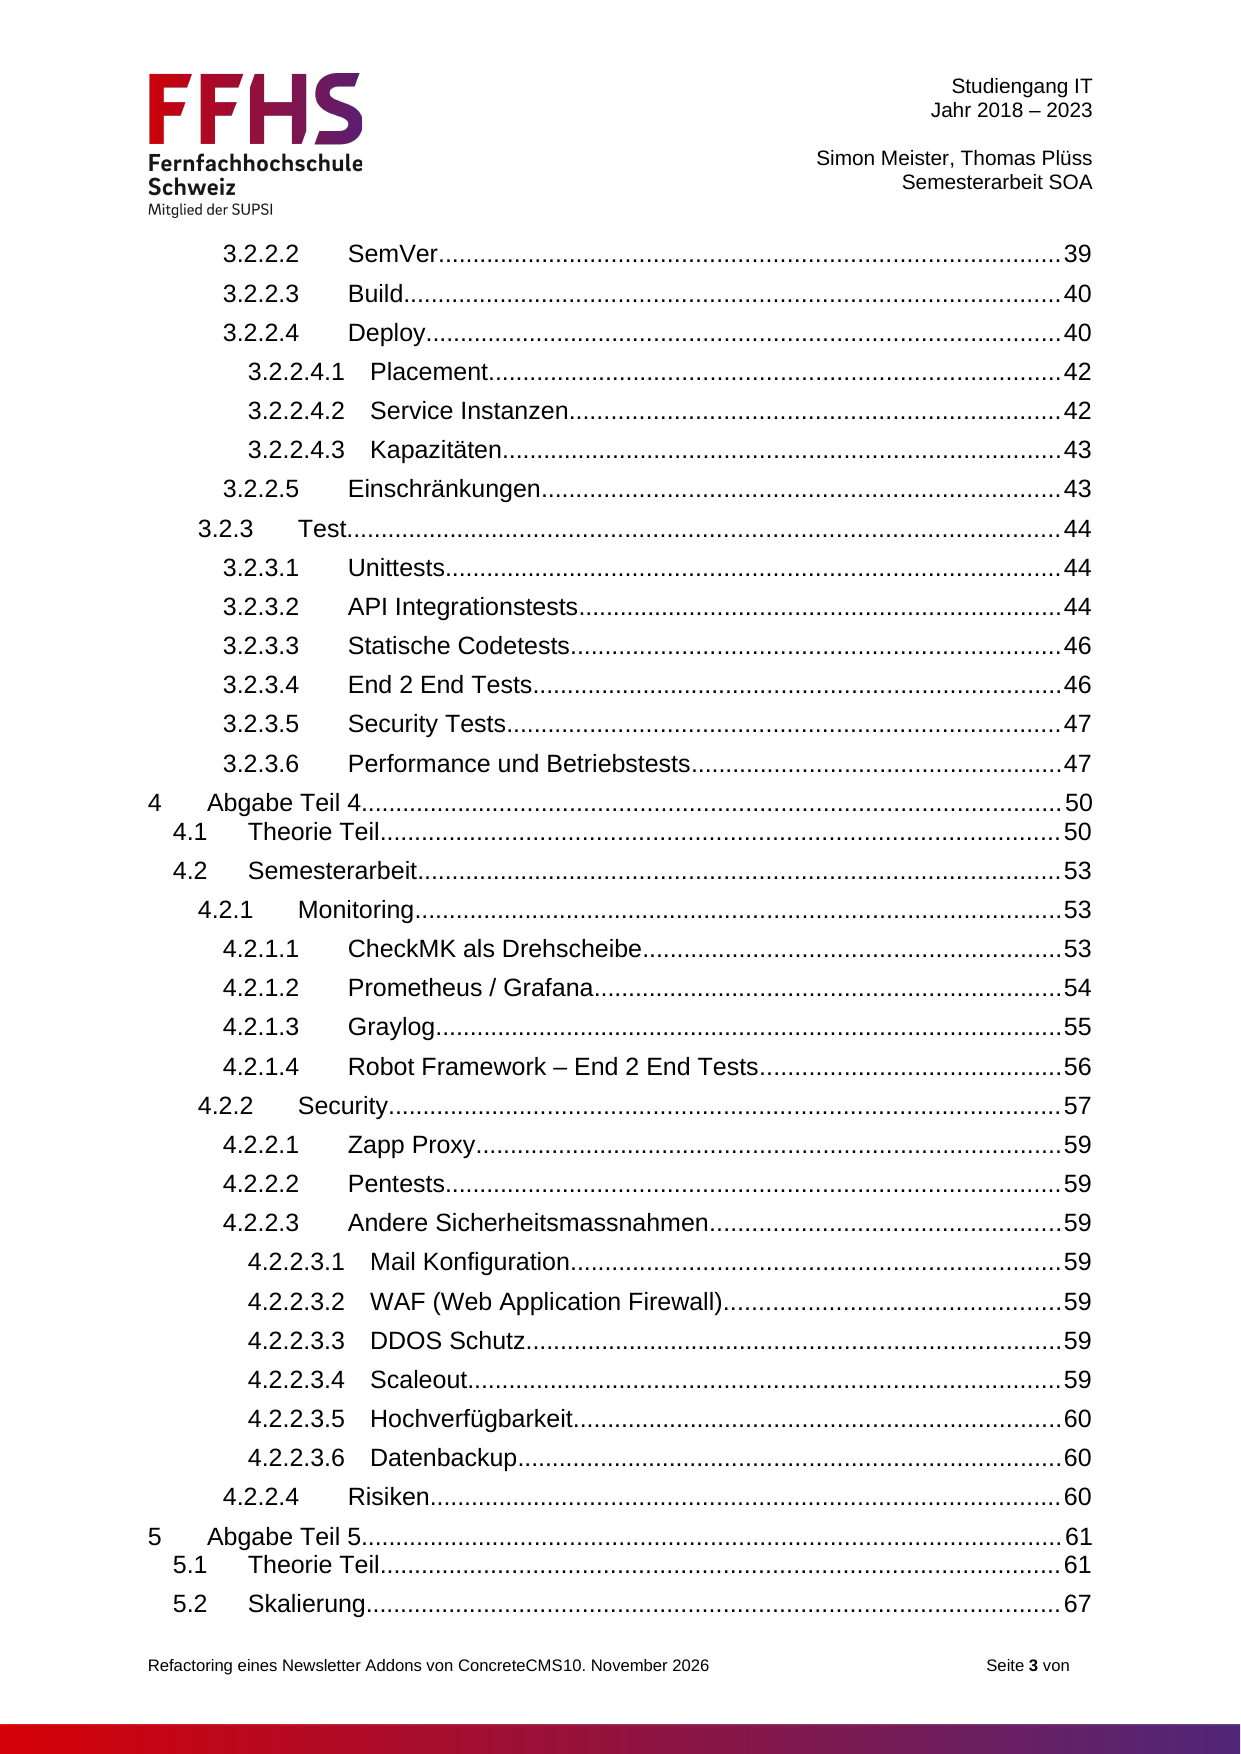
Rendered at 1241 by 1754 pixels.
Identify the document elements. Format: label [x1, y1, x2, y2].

picture [0, 1724, 1241, 1754]
picture [148, 73, 363, 218]
